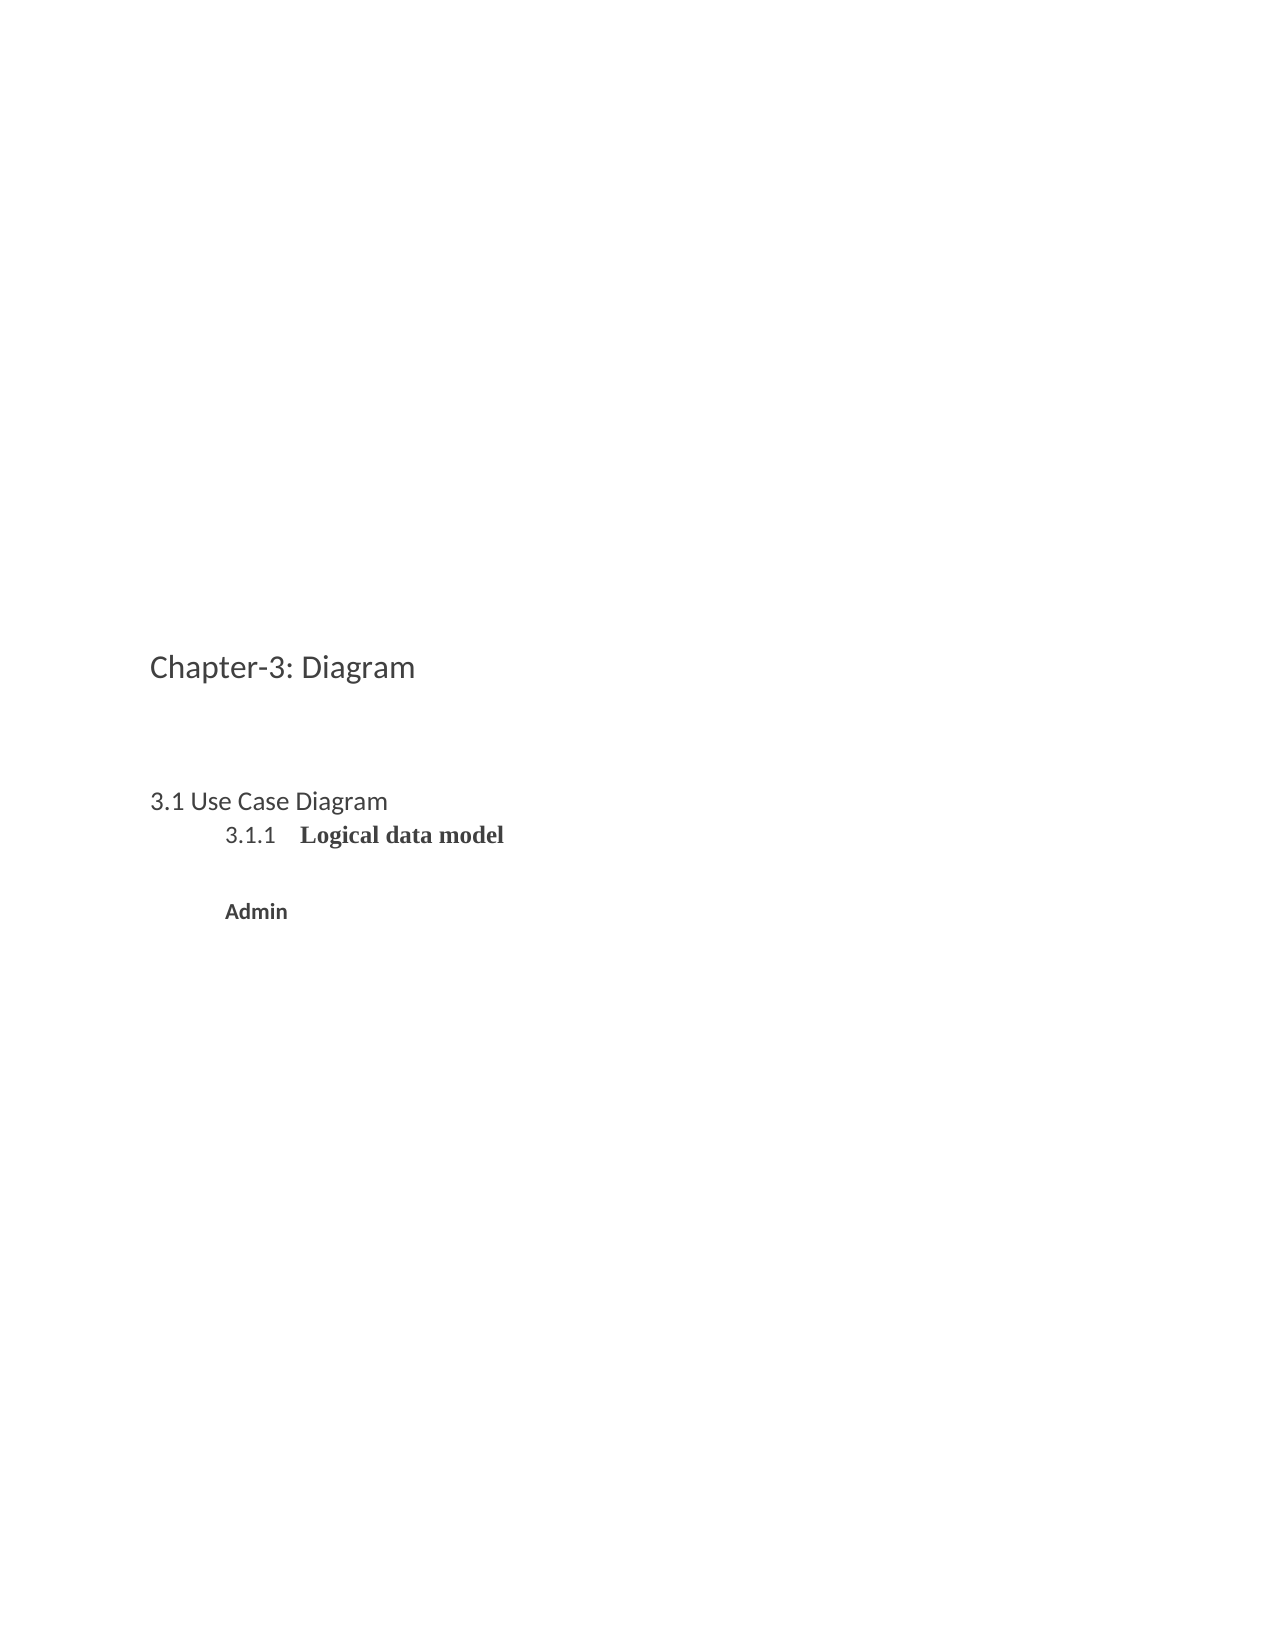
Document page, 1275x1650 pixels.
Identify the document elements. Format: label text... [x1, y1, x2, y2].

list Logical data model [225, 819, 1125, 850]
subtitle 3.1 Use Case Diagram [150, 784, 1125, 817]
text Admin [150, 897, 1125, 925]
subtitle Chapter-3: Diagram [150, 646, 1125, 687]
